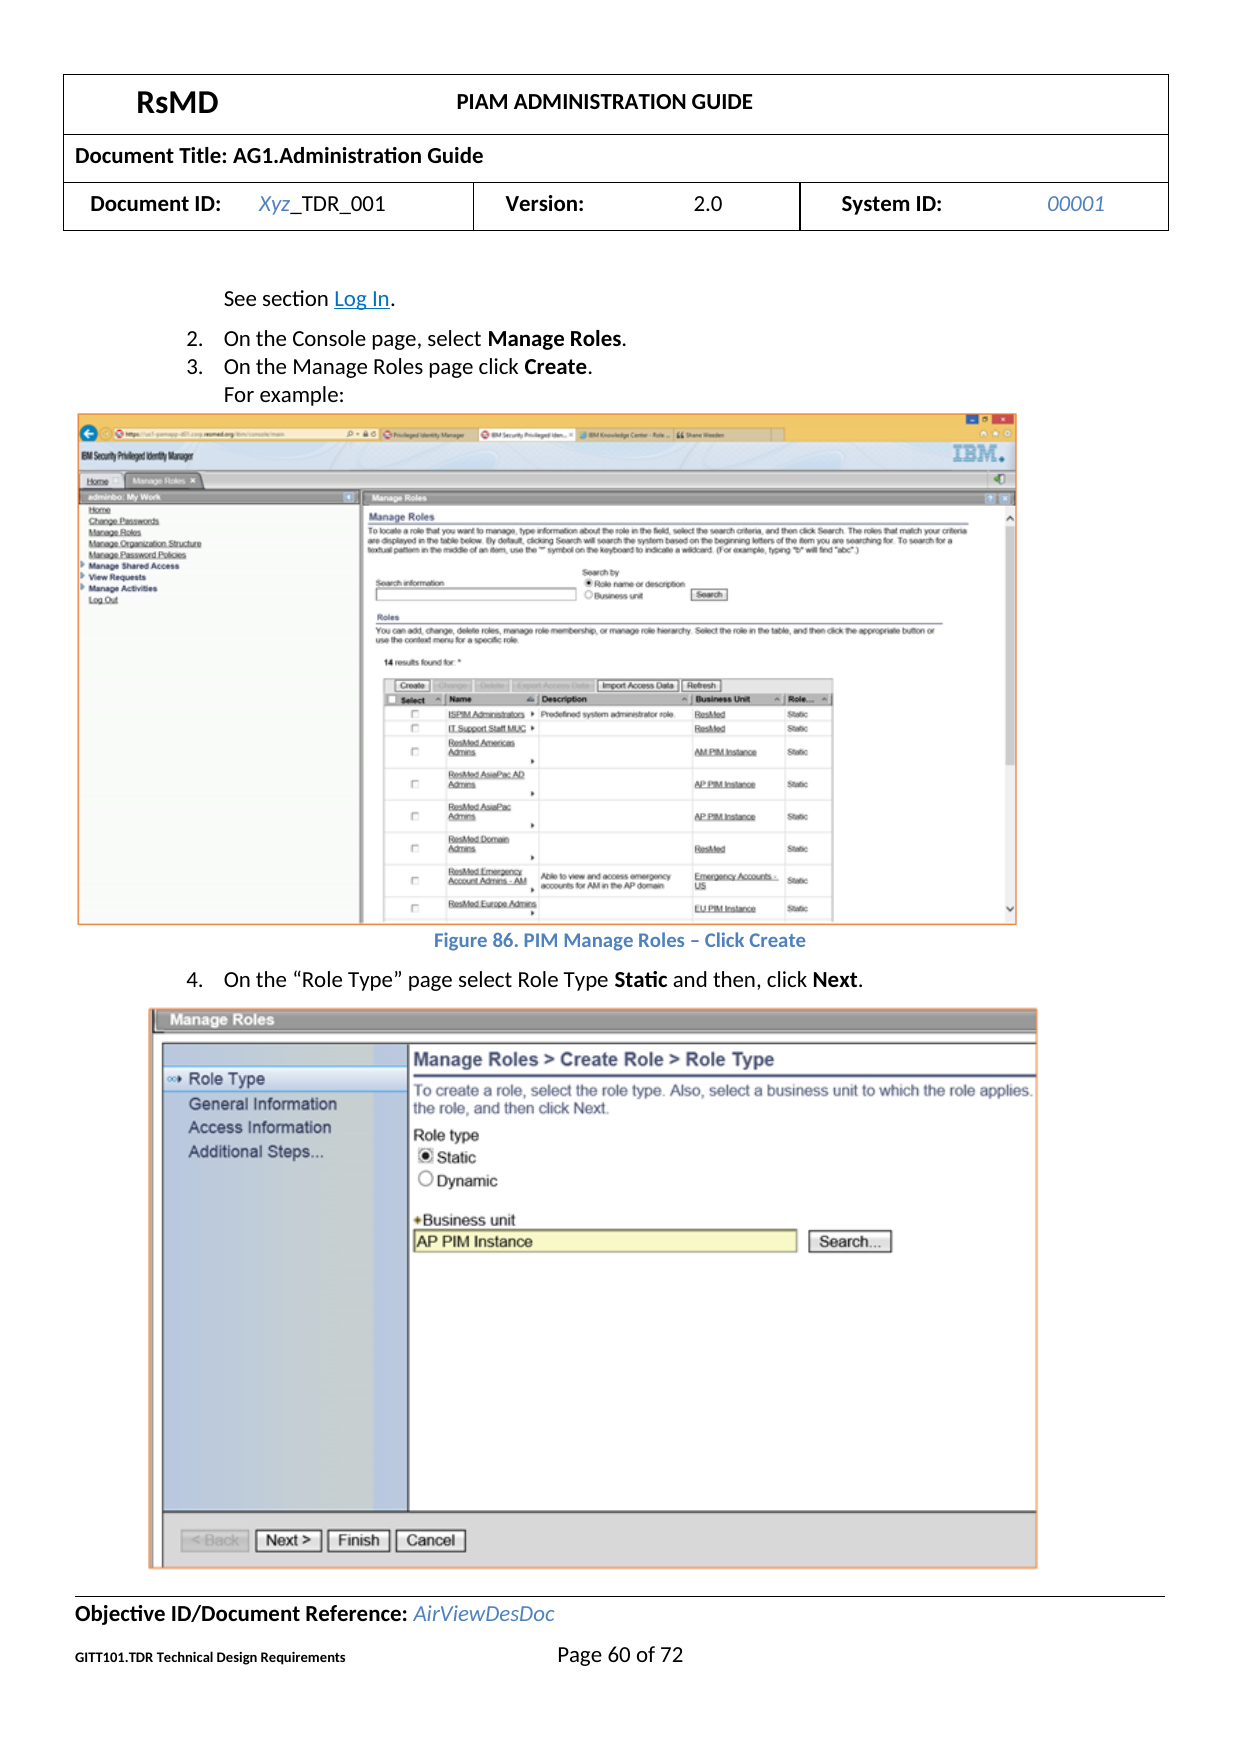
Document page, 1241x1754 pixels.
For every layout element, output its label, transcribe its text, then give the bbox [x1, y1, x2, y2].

picture [148, 1005, 1041, 1578]
picture [75, 408, 1021, 928]
text Figure 86. PIM Manage Roles – Click Create [75, 927, 1165, 953]
list On the Console page, select Manage Roles. [186, 324, 1165, 352]
list On the Manage Roles page click Create. [186, 352, 1165, 381]
list On the “Role Type” page select Role Type Static and then, click Next. [186, 965, 1165, 993]
list For example: [223, 381, 1165, 408]
